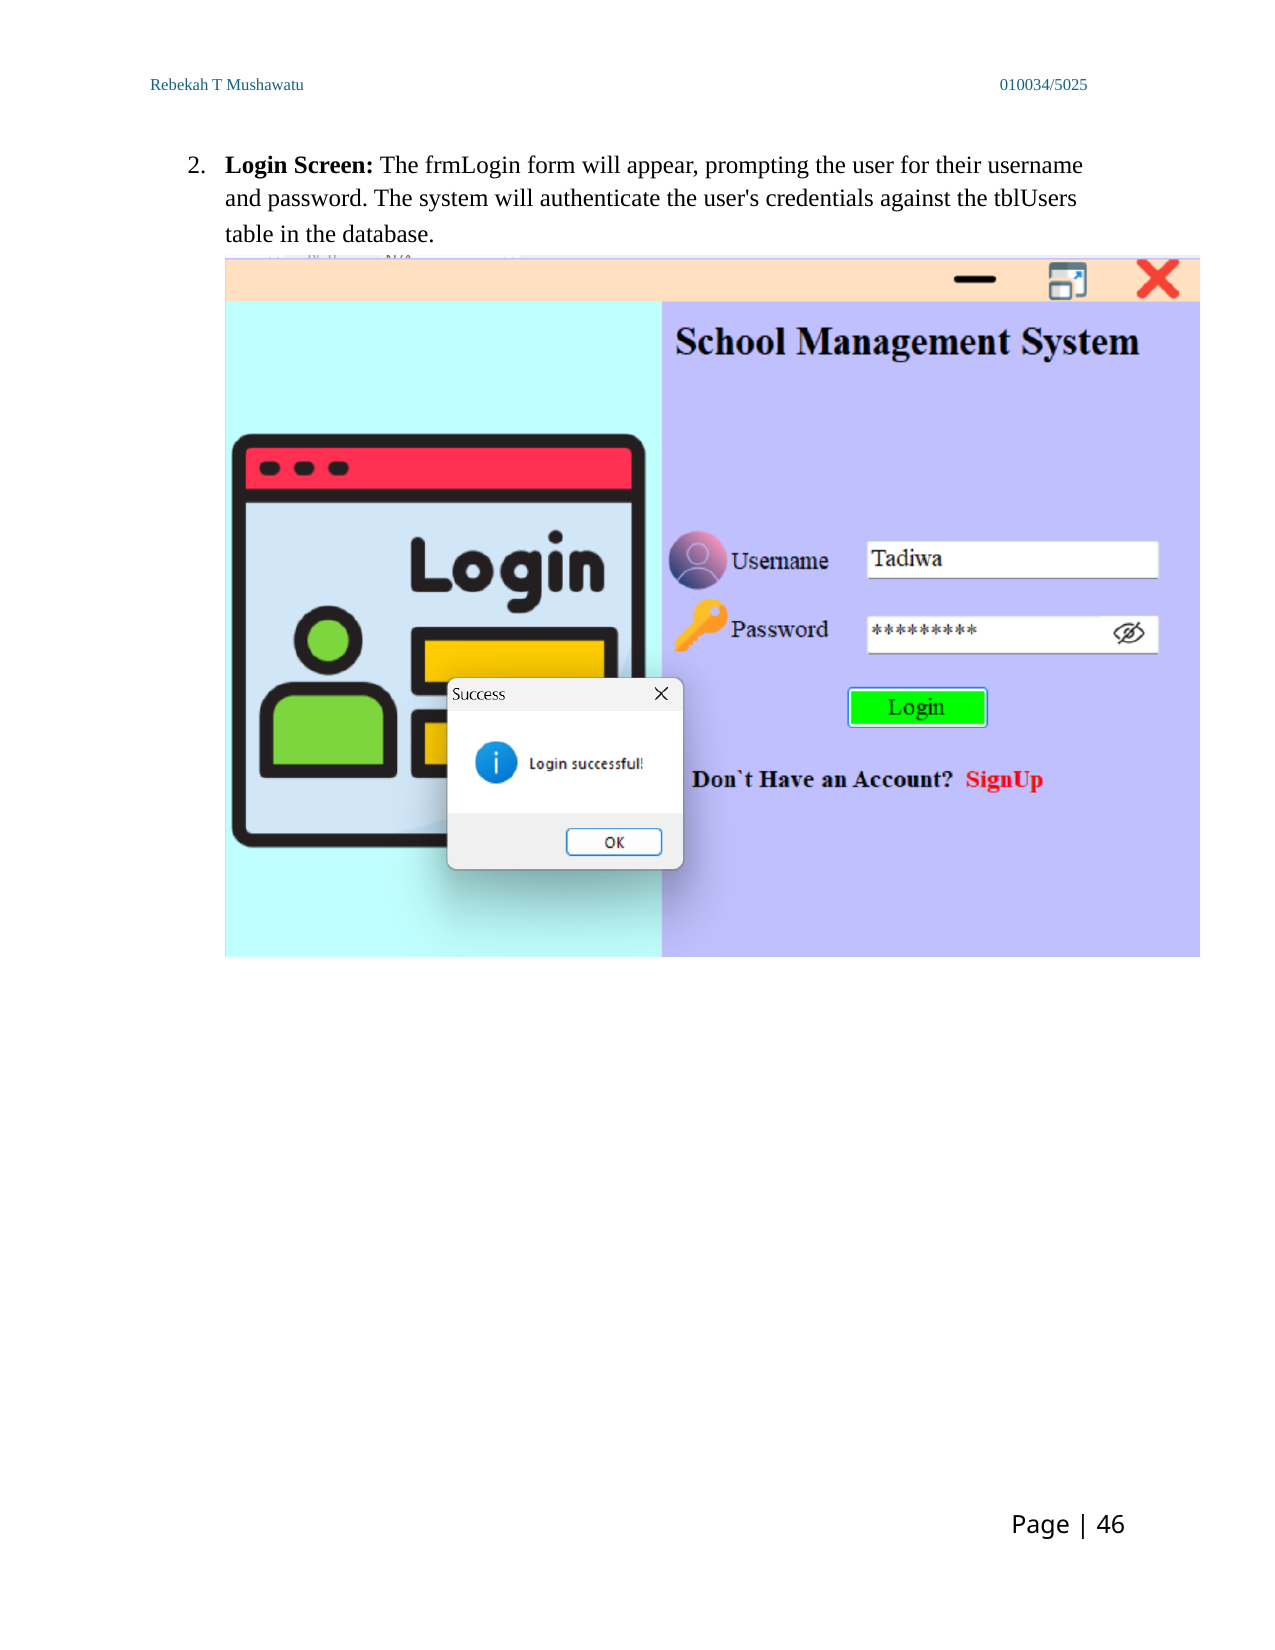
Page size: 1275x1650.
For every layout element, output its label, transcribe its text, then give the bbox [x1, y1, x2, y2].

picture [225, 255, 1200, 957]
